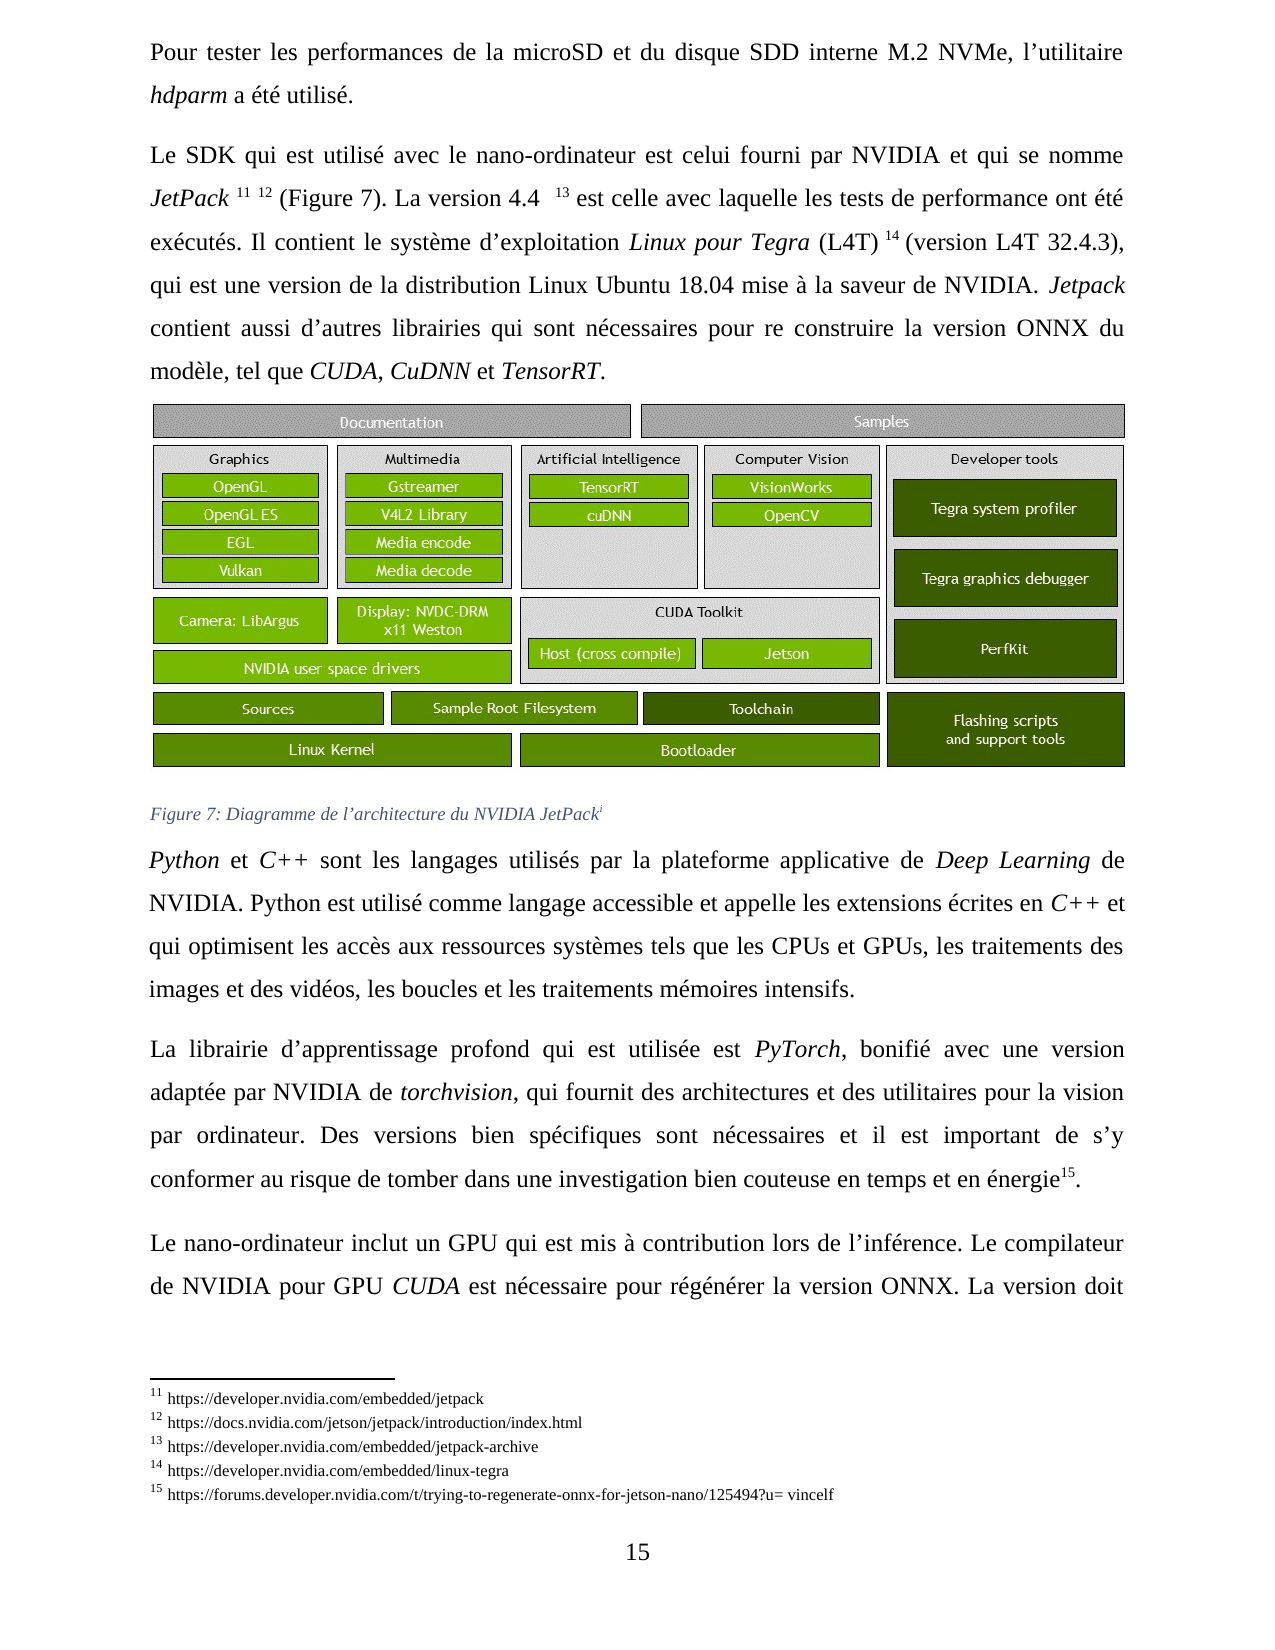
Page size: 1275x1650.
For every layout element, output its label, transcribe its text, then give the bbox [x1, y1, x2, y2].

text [150, 1228, 1125, 1300]
text La librairie d’apprentissage profond qui est utilisée est PyTorch, bonifié avec une version adaptée par NVIDIA de torchvision, qui fournit des architectures et des utilitaires pour la vision par ordinateur. Des versions bien spécifiques sont nécessaires et il est important de s’y conformer au risque de tomber dans une investigation bien couteuse en temps et en énergie. [150, 1034, 1125, 1192]
text Python et C++ sont les langages utilisés par la plateforme applicative de Deep Learning de NVIDIA. Python est utilisé comme langage accessible et appelle les extensions écrites en C++ et qui optimisent les accès aux ressources systèmes tels que les CPUs et GPUs, les traitements des images et des vidéos, les boucles et les traitements mémoires intensifs. [149, 845, 1125, 1003]
picture [150, 401, 1125, 771]
text Figure 7: Diagramme de l’architecture du NVIDIA JetPack [150, 803, 1125, 824]
text Pour tester les performances de la microSD et du disque SDD interne M.2 NVMe, l’utilitaire hdparm a été utilisé. [150, 37, 1125, 109]
text Le SDK qui est utilisé avec le nano-ordinateur est celui fourni par NVIDIA et qui se nomme JetPack (Figure 7). La version 4.4 est celle avec laquelle les tests de performance ont été exécutés. Il contient le système d’exploitation Linux pour Tegra (L4T) (version L4T 32.4.3), qui est une version de la distribution Linux Ubuntu 18.04 mise à la saveur de NVIDIA. Jetpack contient aussi d’autres librairies qui sont nécessaires pour re construire la version ONNX du modèle, tel que CUDA, CuDNN et TensorRT. [150, 140, 1125, 385]
